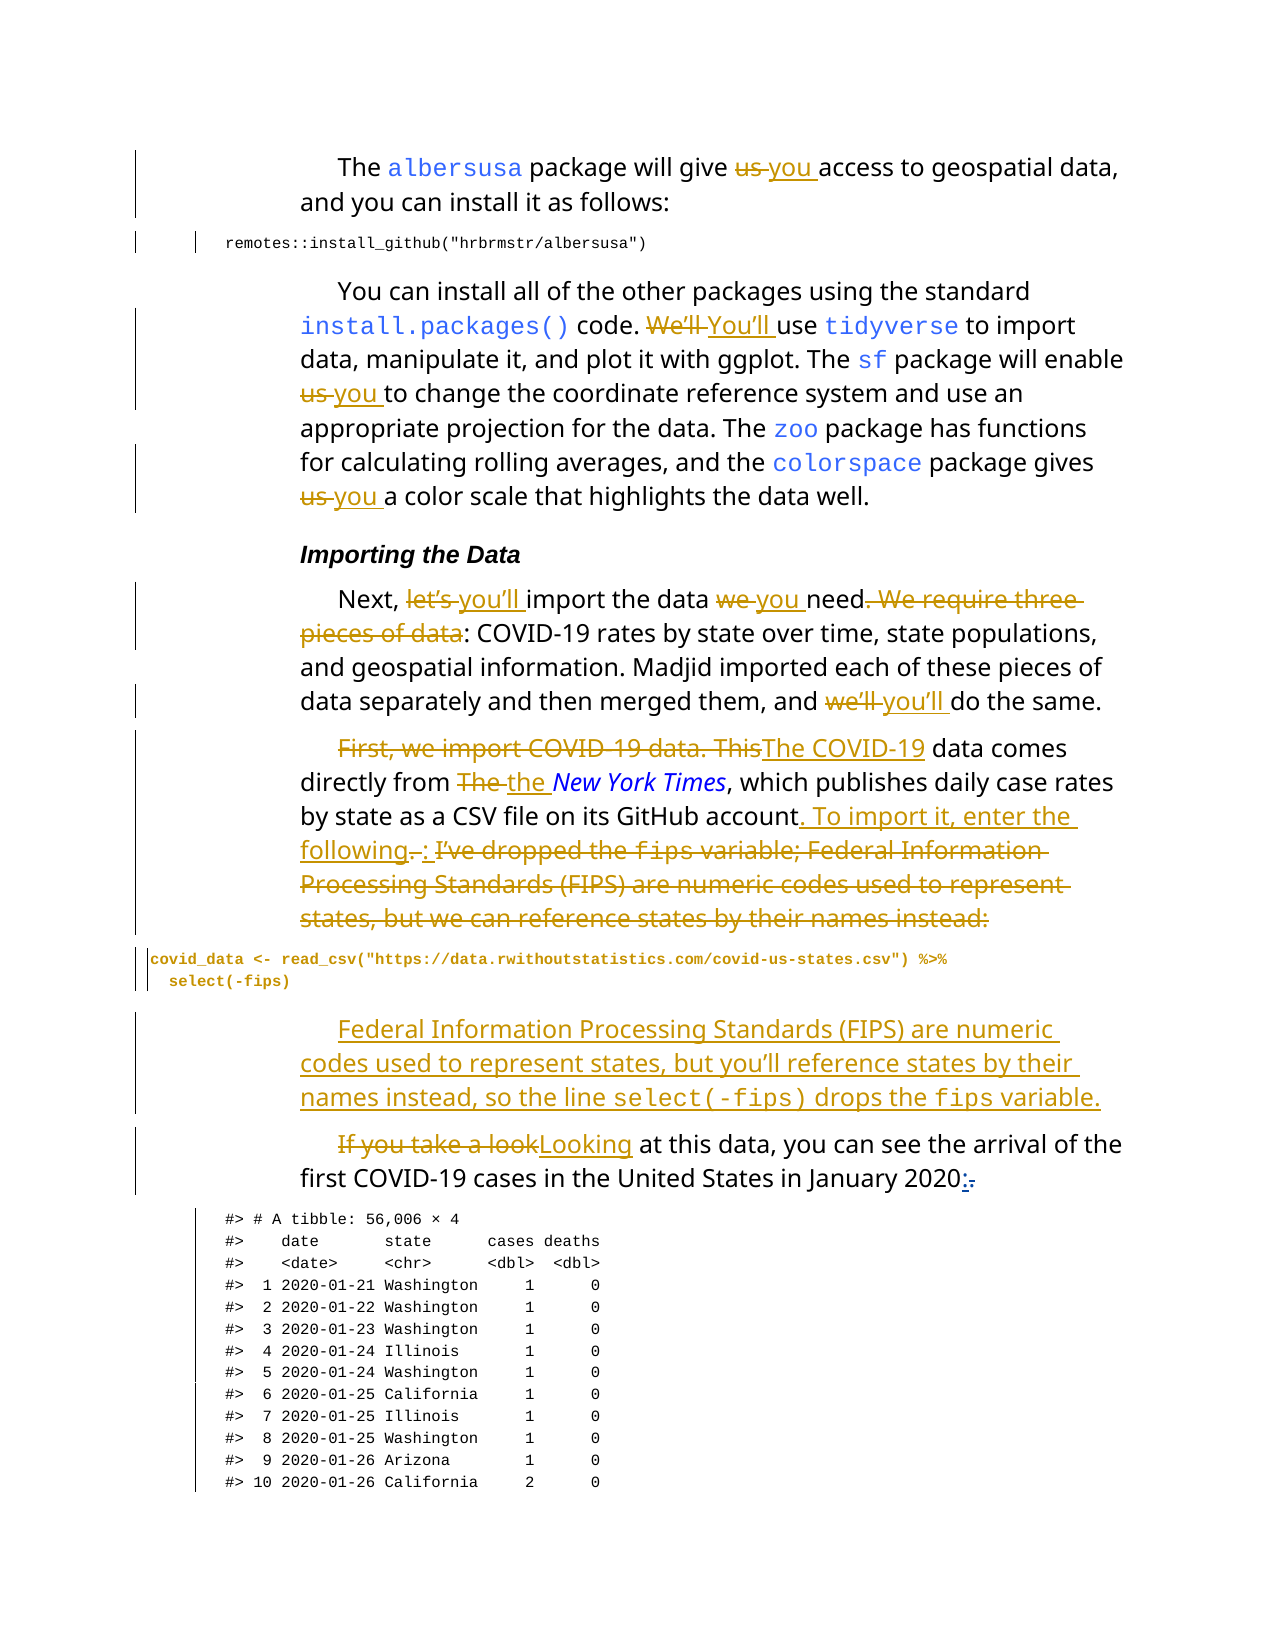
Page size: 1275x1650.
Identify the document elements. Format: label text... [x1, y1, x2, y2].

text #> 5 2020-01-24 Washington 1 0 [196, 1361, 1125, 1382]
text Next, import the data need: COVID-19 rates by state over time, state populations, and geospatial information. Madjid imported each of these pieces of data separately and then merged them, and do the same. [300, 582, 1125, 718]
text #> 8 2020-01-25 Washington 1 0 [196, 1426, 1125, 1448]
text #> date state cases deaths [196, 1229, 1125, 1251]
text Importing the Data [300, 538, 1125, 569]
text #> <date> <chr> <dbl> <dbl> [196, 1251, 1125, 1273]
text #> 2 2020-01-22 Washington 1 0 [196, 1295, 1125, 1317]
text data comes directly from New York Times, which publishes daily case rates by state as a CSV file on its GitHub account [300, 730, 1125, 935]
text select(-fips) [148, 969, 1275, 991]
text #> 1 2020-01-21 Washington 1 0 [196, 1273, 1125, 1295]
text #> 6 2020-01-25 California 1 0 [196, 1382, 1125, 1404]
text at this data, you can see the arrival of the first COVID-19 cases in the United States in January 2020 [300, 1127, 1125, 1195]
text You can install all of the other packages using the standard install.packages() code. use tidyverse to import data, manipulate it, and plot it with ggplot. The sf package will enable to change the coordinate reference system and use an appropriate projection for the data. The zoo package has functions for calculating rolling averages, and the colorspace package gives a color scale that highlights the data well. [300, 273, 1125, 513]
text #> 9 2020-01-26 Arizona 1 0 [196, 1448, 1125, 1470]
text #> 7 2020-01-25 Illinois 1 0 [196, 1404, 1125, 1426]
text #> # A tibble: 56,006 × 4 [195, 1207, 1125, 1229]
text #> 3 2020-01-23 Washington 1 0 [196, 1317, 1125, 1339]
text remotes::install_github("hrbrmstr/albersusa") [196, 231, 1125, 253]
text The albersusa package will give access to geospatial data, and you can install it as follows: [300, 150, 1125, 218]
text covid_data <- read_csv("https://data.rwithoutstatistics.com/covid-us-states.csv") %>% [147, 947, 1275, 969]
text #> 4 2020-01-24 Illinois 1 0 [196, 1339, 1125, 1361]
text #> 10 2020-01-26 California 2 0 [196, 1470, 1125, 1492]
